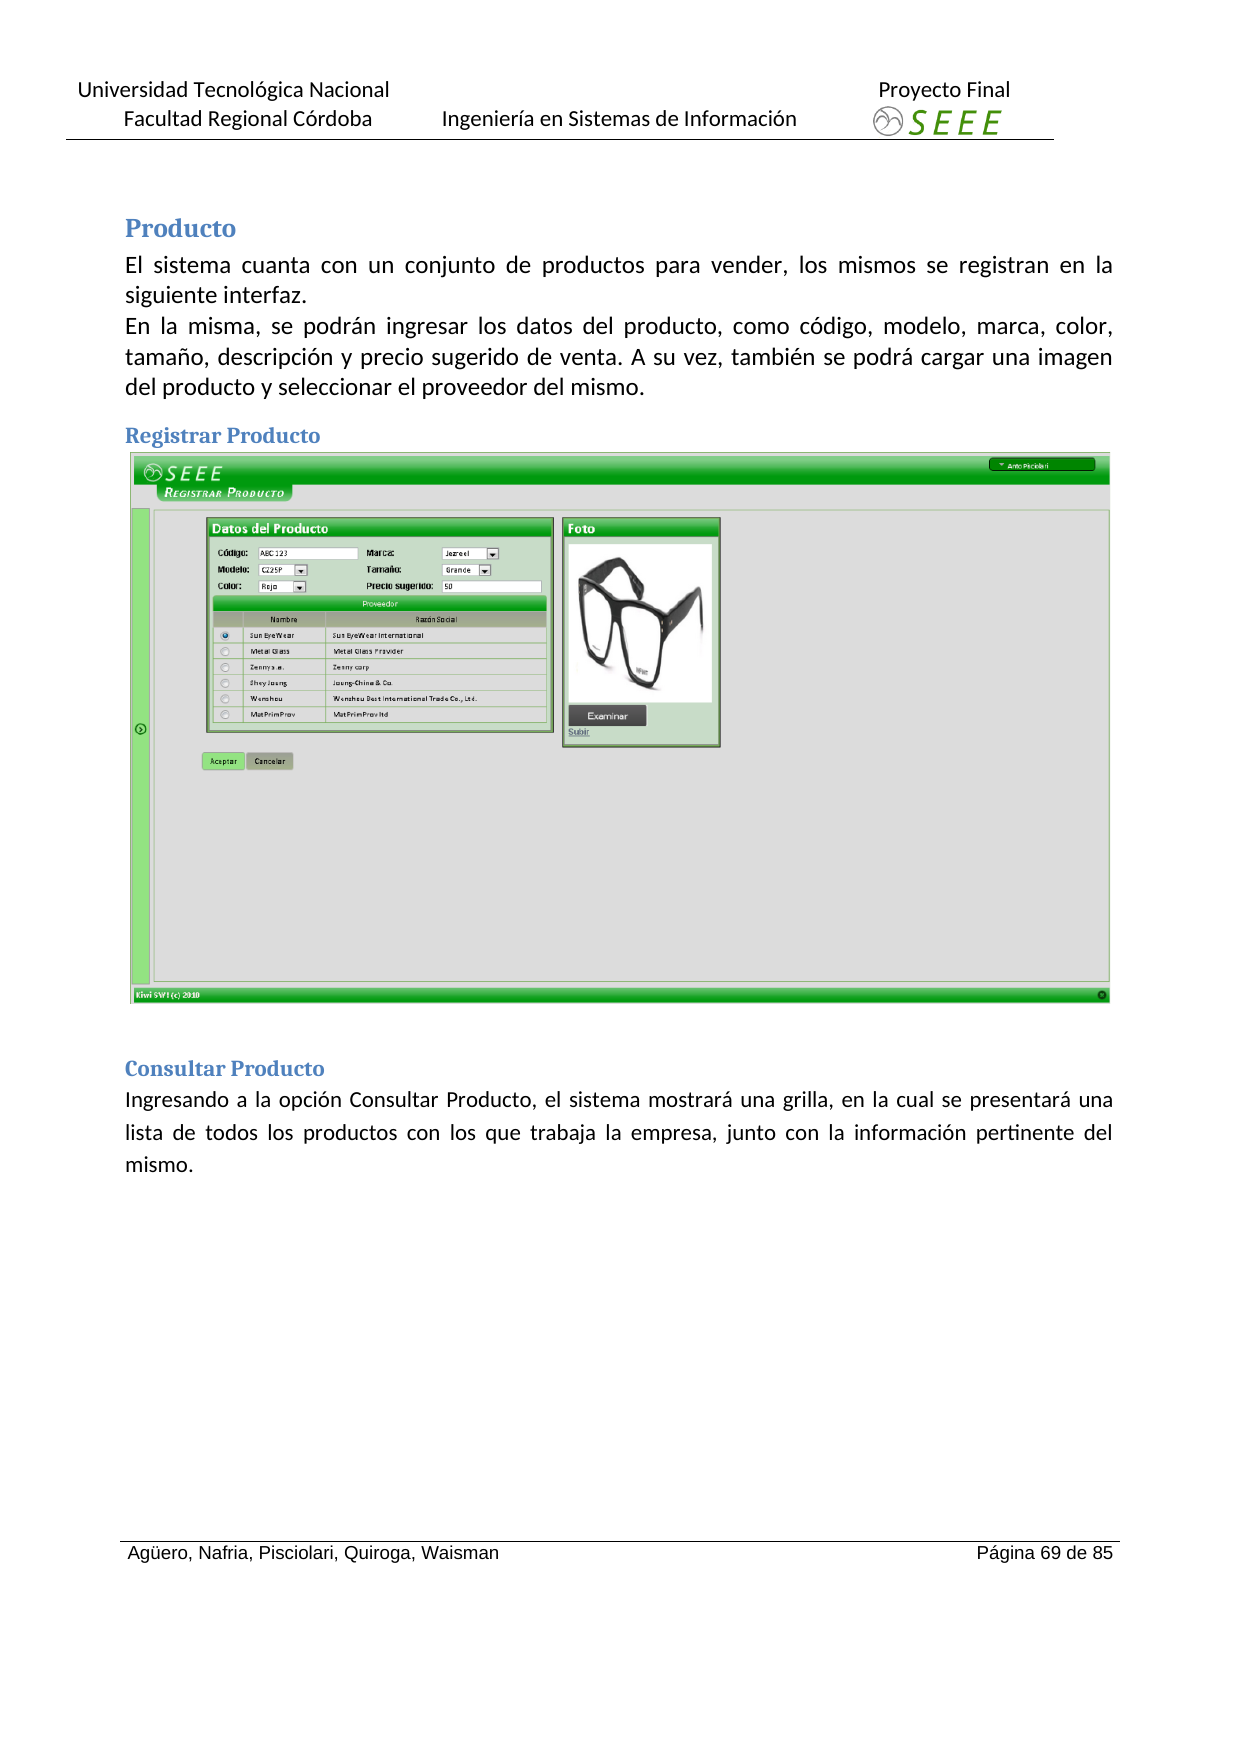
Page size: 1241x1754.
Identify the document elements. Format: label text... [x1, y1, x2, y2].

subtitle Registrar Producto [125, 423, 1115, 449]
text En la misma, se podrán ingresar los datos del producto, como código, modelo, marca, color, tamaño, descripción y precio sugerido de venta. A su vez, también se podrá cargar una imagen del producto y seleccionar el proveedor del mismo. [125, 310, 1115, 402]
subtitle Consultar Producto [125, 1055, 1115, 1082]
text El sistema cuanta con un conjunto de productos para vender, los mismos se registran en la siguiente interfaz. [125, 249, 1115, 310]
subtitle Producto [125, 213, 1115, 244]
picture [873, 103, 1004, 139]
text Ingresando a la opción Consultar Producto, el sistema mostrará una grilla, en la cual se presentará una lista de todos los productos con los que trabaja la empresa, junto con la información pertinente del mismo. [125, 1086, 1115, 1178]
